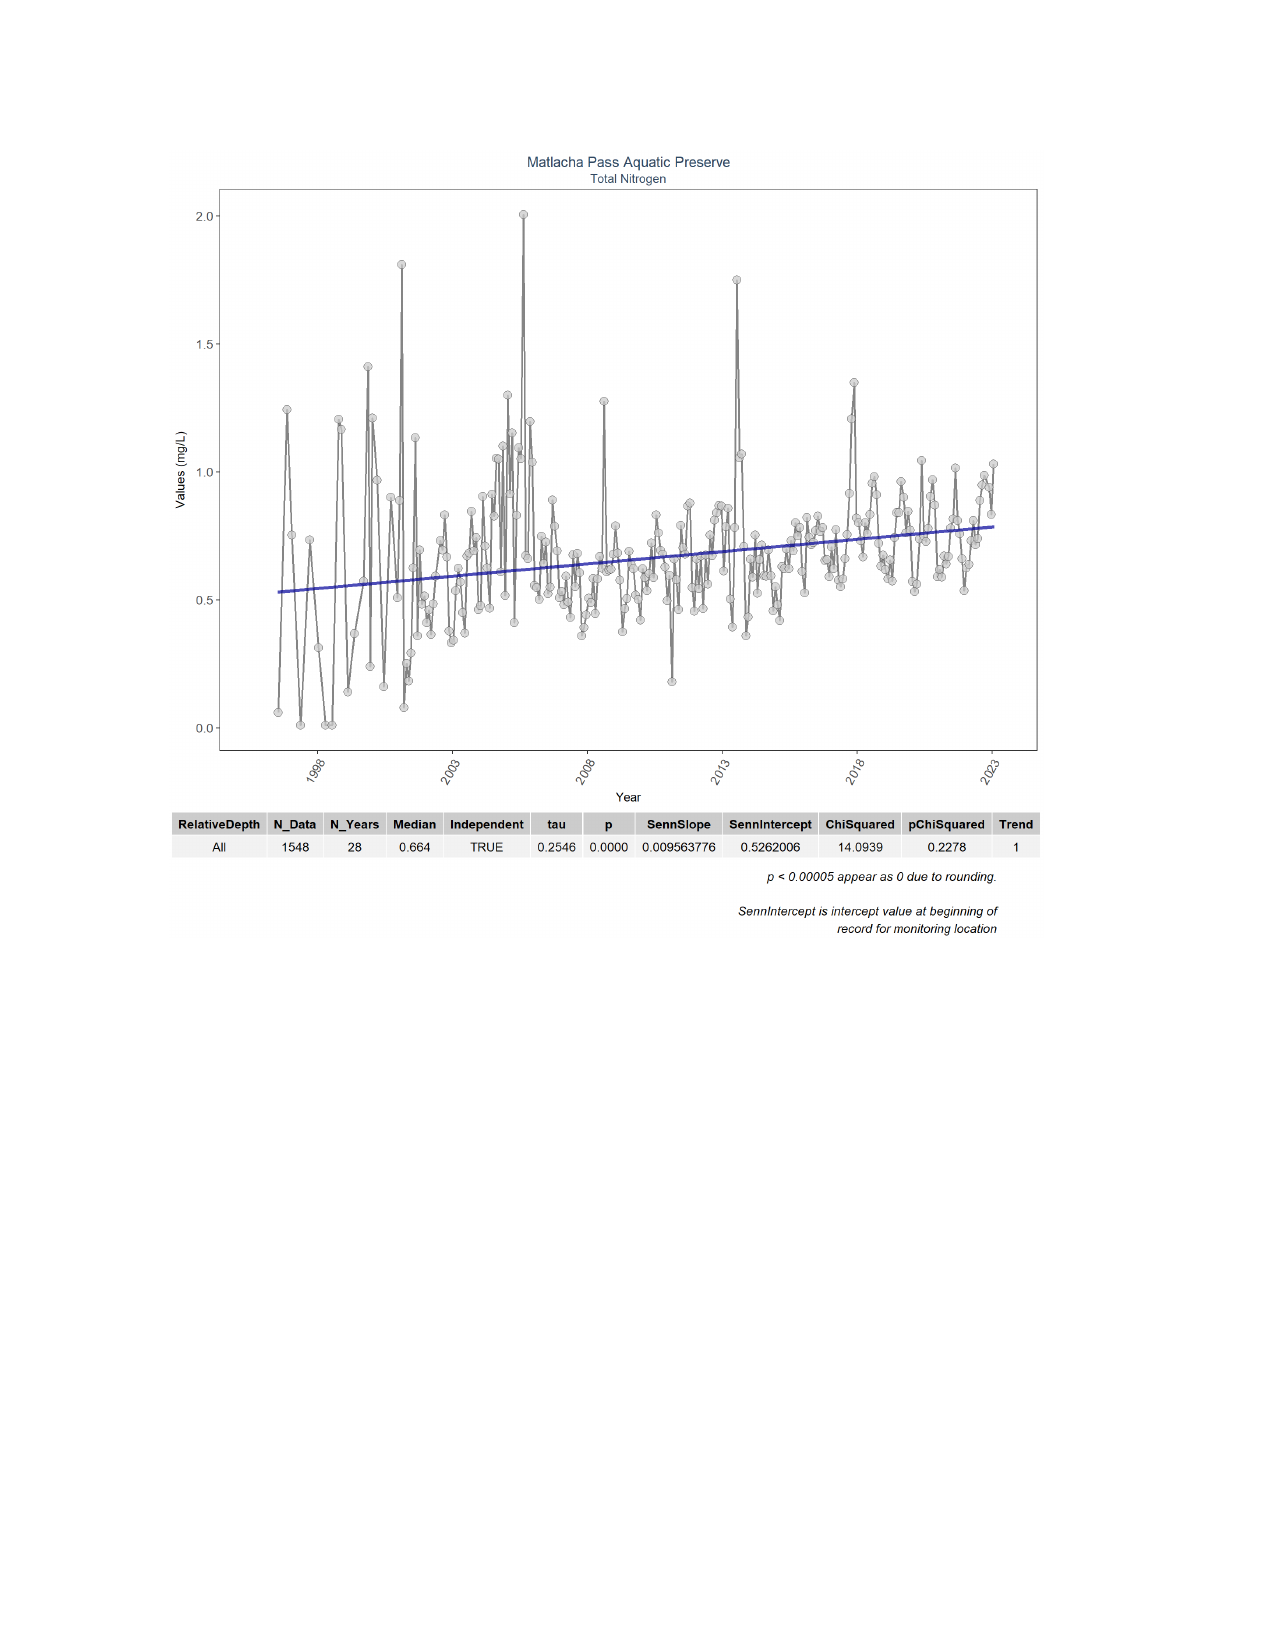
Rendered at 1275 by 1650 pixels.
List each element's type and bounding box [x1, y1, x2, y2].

picture [168, 150, 1044, 938]
